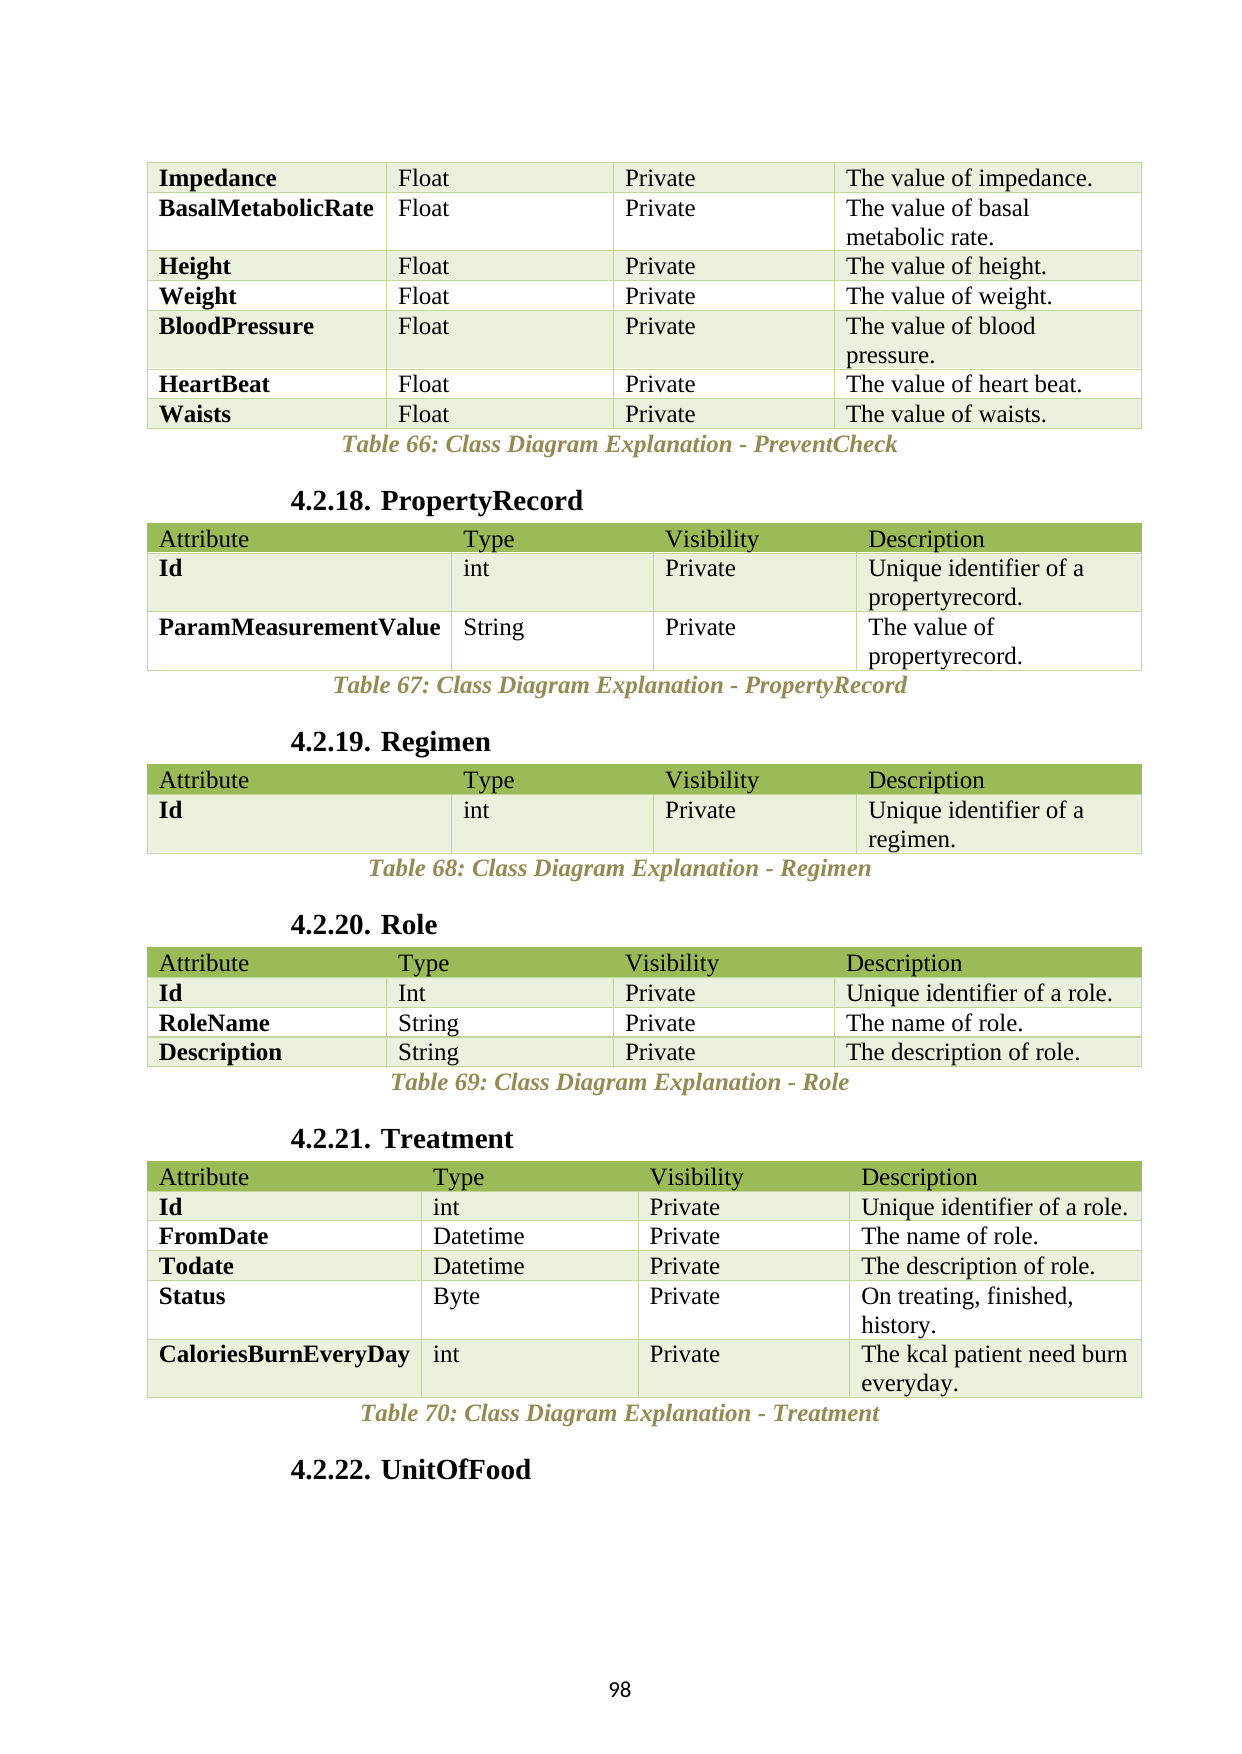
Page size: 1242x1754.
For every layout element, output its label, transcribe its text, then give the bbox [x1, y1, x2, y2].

subtitle PropertyRecord [291, 483, 1146, 516]
table_cell Status [148, 1281, 421, 1338]
table_cell The name of role. [835, 1008, 1141, 1036]
table_cell Private [614, 1038, 834, 1066]
table_cell Private [614, 370, 834, 398]
table_cell Float [387, 251, 613, 280]
table_cell Float [387, 370, 613, 398]
table_header Description [850, 1162, 1141, 1191]
table_cell Float [387, 281, 613, 310]
table_cell Private [614, 163, 834, 192]
subtitle UnitOfFood [291, 1452, 1146, 1485]
table_cell Private [614, 399, 834, 428]
table_cell String [452, 612, 653, 669]
table_cell The value of height. [835, 251, 1141, 280]
text Table 68: Class Diagram Explanation - Regimen [94, 853, 1146, 882]
table_cell BasalMetabolicRate [148, 193, 386, 250]
table_cell The description of role. [835, 1038, 1141, 1066]
table_cell Unique identifier of a role. [850, 1192, 1141, 1220]
table_cell HeartBeat [148, 370, 386, 398]
table_cell Private [639, 1251, 849, 1280]
table_cell Unique identifier of a propertyrecord. [857, 554, 1141, 611]
table_cell Private [639, 1192, 849, 1220]
table_cell Private [614, 193, 834, 250]
table_cell Private [639, 1340, 849, 1397]
table_header Type [387, 948, 613, 977]
table_header Description [857, 524, 1141, 552]
table_cell The description of role. [850, 1251, 1141, 1280]
text Table 67: Class Diagram Explanation - PropertyRecord [94, 671, 1146, 699]
table_cell Private [614, 251, 834, 280]
table_cell The value of weight. [835, 281, 1141, 310]
table_header Visibility [654, 524, 856, 552]
table_cell Id [148, 1192, 421, 1220]
table_cell Height [148, 251, 386, 280]
table_cell Private [614, 281, 834, 310]
table_cell The value of blood pressure. [835, 311, 1141, 368]
table_cell The value of basal metabolic rate. [835, 193, 1141, 250]
table_cell Id [148, 795, 451, 852]
text Table 69: Class Diagram Explanation - Role [94, 1067, 1146, 1096]
table_cell Unique identifier of a regimen. [857, 795, 1141, 852]
table_header Attribute [148, 948, 386, 977]
table_cell ParamMeasurementValue [148, 612, 451, 669]
table_header Description [857, 765, 1141, 794]
table_cell int [422, 1192, 638, 1220]
table_header Visibility [654, 765, 856, 794]
table_cell CaloriesBurnEveryDay [148, 1340, 421, 1397]
table_cell Float [387, 193, 613, 250]
table_cell Private [614, 1008, 834, 1036]
table_cell Todate [148, 1251, 421, 1280]
table_cell Float [387, 311, 613, 368]
table_cell int [452, 554, 653, 611]
table_cell Private [654, 795, 856, 852]
table_cell FromDate [148, 1221, 421, 1250]
table_cell Float [387, 163, 613, 192]
table_header Type [452, 765, 653, 794]
table_cell Private [614, 311, 834, 368]
table_cell The value of impedance. [835, 163, 1141, 192]
table_cell The value of heart beat. [835, 370, 1141, 398]
table_cell Float [387, 399, 613, 428]
text Table 70: Class Diagram Explanation - Treatment [94, 1398, 1146, 1427]
table_cell Byte [422, 1281, 638, 1338]
table_cell Id [148, 554, 451, 611]
table_cell BloodPressure [148, 311, 386, 368]
table_cell Unique identifier of a role. [835, 978, 1141, 1007]
table_cell Private [614, 978, 834, 1007]
table_cell Impedance [148, 163, 386, 192]
table_header Type [422, 1162, 638, 1191]
subtitle Role [291, 907, 1146, 941]
table_cell Datetime [422, 1221, 638, 1250]
table_cell Private [639, 1281, 849, 1338]
table_cell The name of role. [850, 1221, 1141, 1250]
table_header Description [835, 948, 1141, 977]
table_header Attribute [148, 1162, 421, 1191]
table_cell Waists [148, 399, 386, 428]
table_cell String [387, 1008, 613, 1036]
subtitle Regimen [291, 724, 1146, 758]
text Table 66: Class Diagram Explanation - PreventCheck [94, 429, 1146, 458]
table_cell Private [654, 612, 856, 669]
table_cell RoleName [148, 1008, 386, 1036]
table_header Attribute [148, 765, 451, 794]
table_cell The kcal patient need burn everyday. [850, 1340, 1141, 1397]
table_cell Private [639, 1221, 849, 1250]
table_cell String [387, 1038, 613, 1066]
table_cell int [452, 795, 653, 852]
table_cell The value of waists. [835, 399, 1141, 428]
table_header Attribute [148, 524, 451, 552]
table_cell Description [148, 1038, 386, 1066]
table_cell Id [148, 978, 386, 1007]
table_header Visibility [614, 948, 834, 977]
table_header Visibility [639, 1162, 849, 1191]
table_header Type [452, 524, 653, 552]
table_cell The value of propertyrecord. [857, 612, 1141, 669]
table_cell Weight [148, 281, 386, 310]
table_cell On treating, finished, history. [850, 1281, 1141, 1338]
table_cell Private [654, 554, 856, 611]
table_cell int [422, 1340, 638, 1397]
table_cell Int [387, 978, 613, 1007]
subtitle Treatment [291, 1121, 1146, 1154]
table_cell Datetime [422, 1251, 638, 1280]
